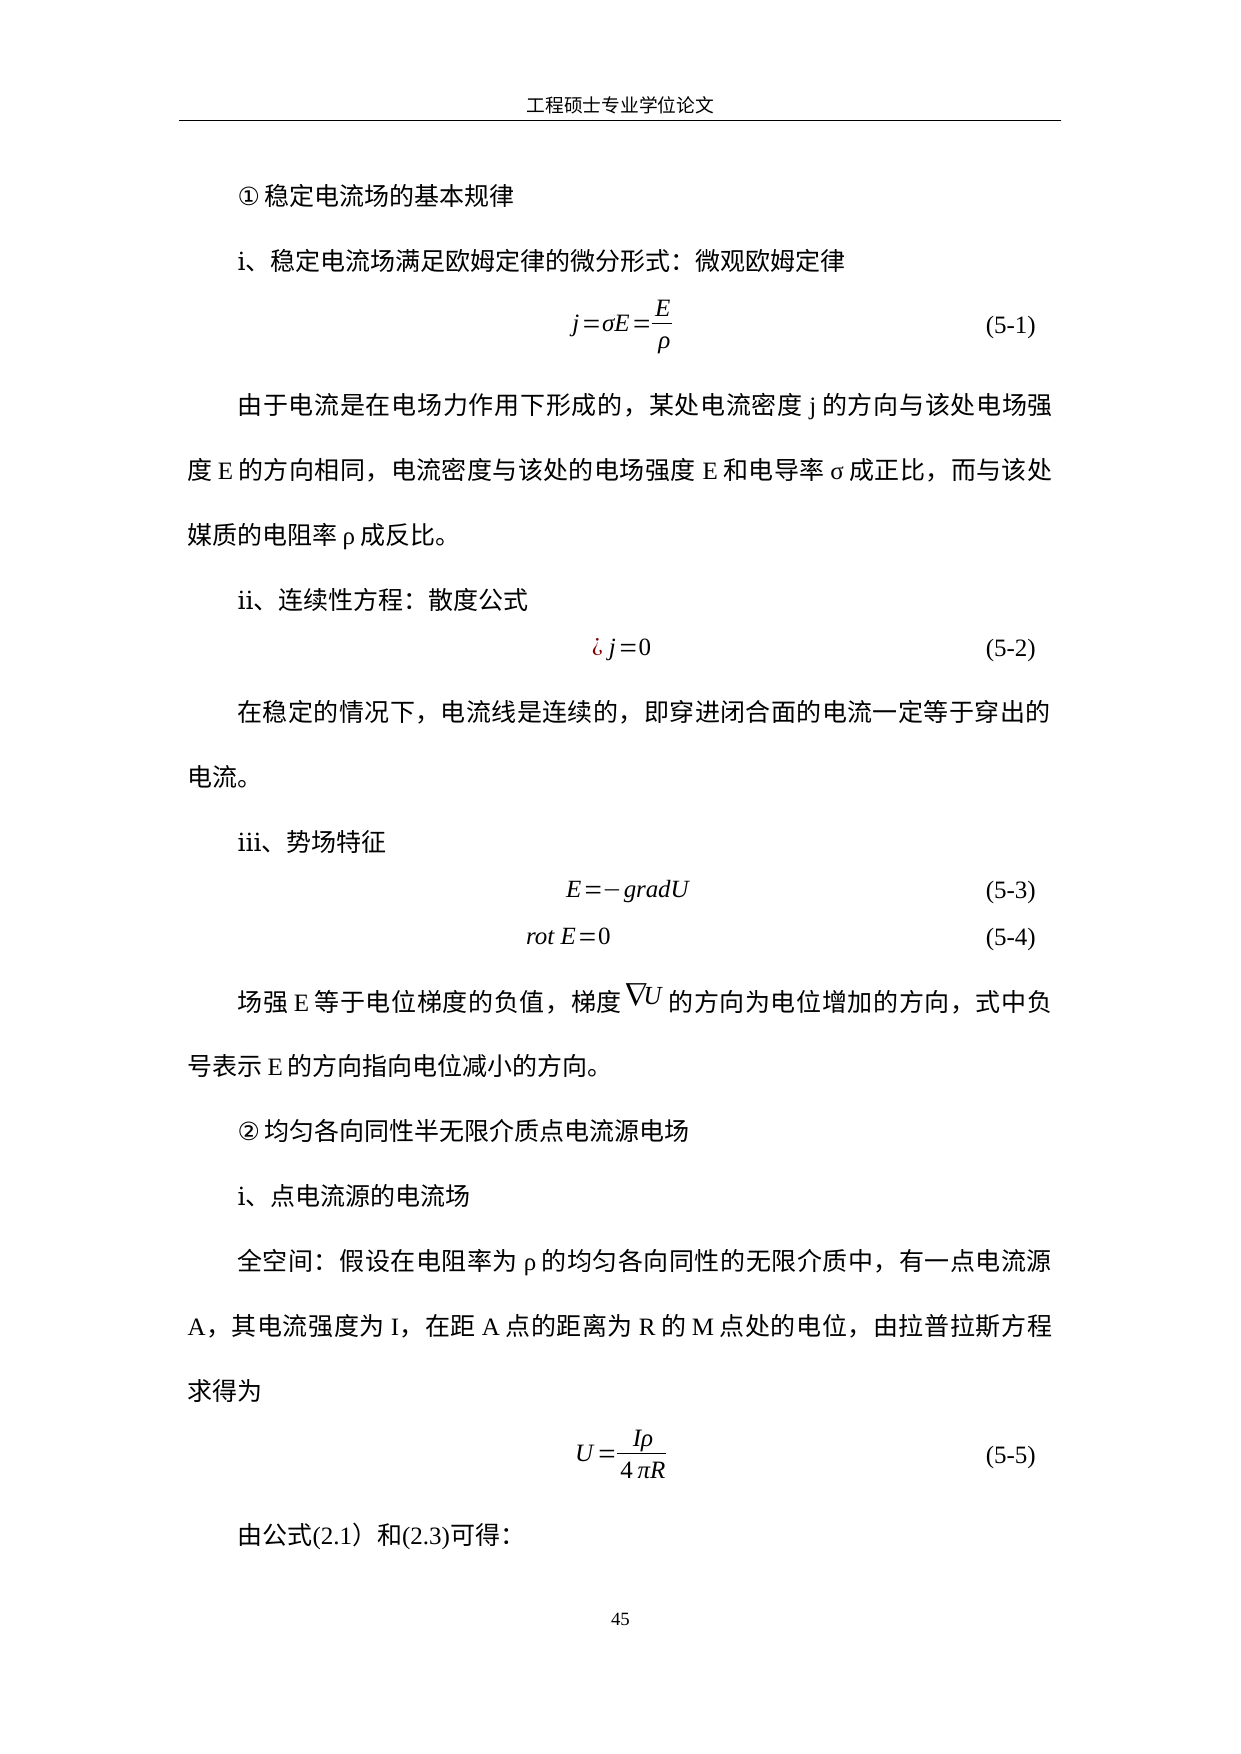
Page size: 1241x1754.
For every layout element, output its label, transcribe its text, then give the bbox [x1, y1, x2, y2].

text 在稳定的情况下，电流线是连续的，即穿进闭合面的电流一定等于穿出的电流。 [187, 678, 1053, 808]
text ⅲ、势场特征 [187, 808, 1053, 873]
text (5-1) [187, 292, 1053, 357]
text (5-3) [187, 873, 1053, 906]
text ⅰ、稳定电流场满足欧姆定律的微分形式：微观欧姆定律 [187, 227, 1053, 292]
text ⅰ、点电流源的电流场 [187, 1162, 1053, 1227]
text ②均匀各向同性半无限介质点电流源电场 [187, 1097, 1053, 1162]
text 场强E等于电位梯度的负值，梯度的方向为电位增加的方向，式中负号表示E的方向指向电位减小的方向。 [187, 967, 1053, 1097]
text ①稳定电流场的基本规律 [187, 162, 1053, 227]
text 由公式(2.1）和(2.3)可得： [187, 1501, 1053, 1566]
text ⅱ、连续性方程：散度公式 [187, 566, 1053, 631]
text (5-2) [187, 631, 1053, 664]
text (5-5) [187, 1422, 1053, 1487]
text (5-4) [187, 920, 1053, 953]
text 由于电流是在电场力作用下形成的，某处电流密度j的方向与该处电场强度E的方向相同，电流密度与该处的电场强度E和电导率σ成正比，而与该处媒质的电阻率ρ成反比。 [187, 371, 1053, 566]
text 全空间：假设在电阻率为ρ的均匀各向同性的无限介质中，有一点电流源A，其电流强度为I，在距A点的距离为R的M点处的电位，由拉普拉斯方程求得为 [187, 1227, 1053, 1422]
